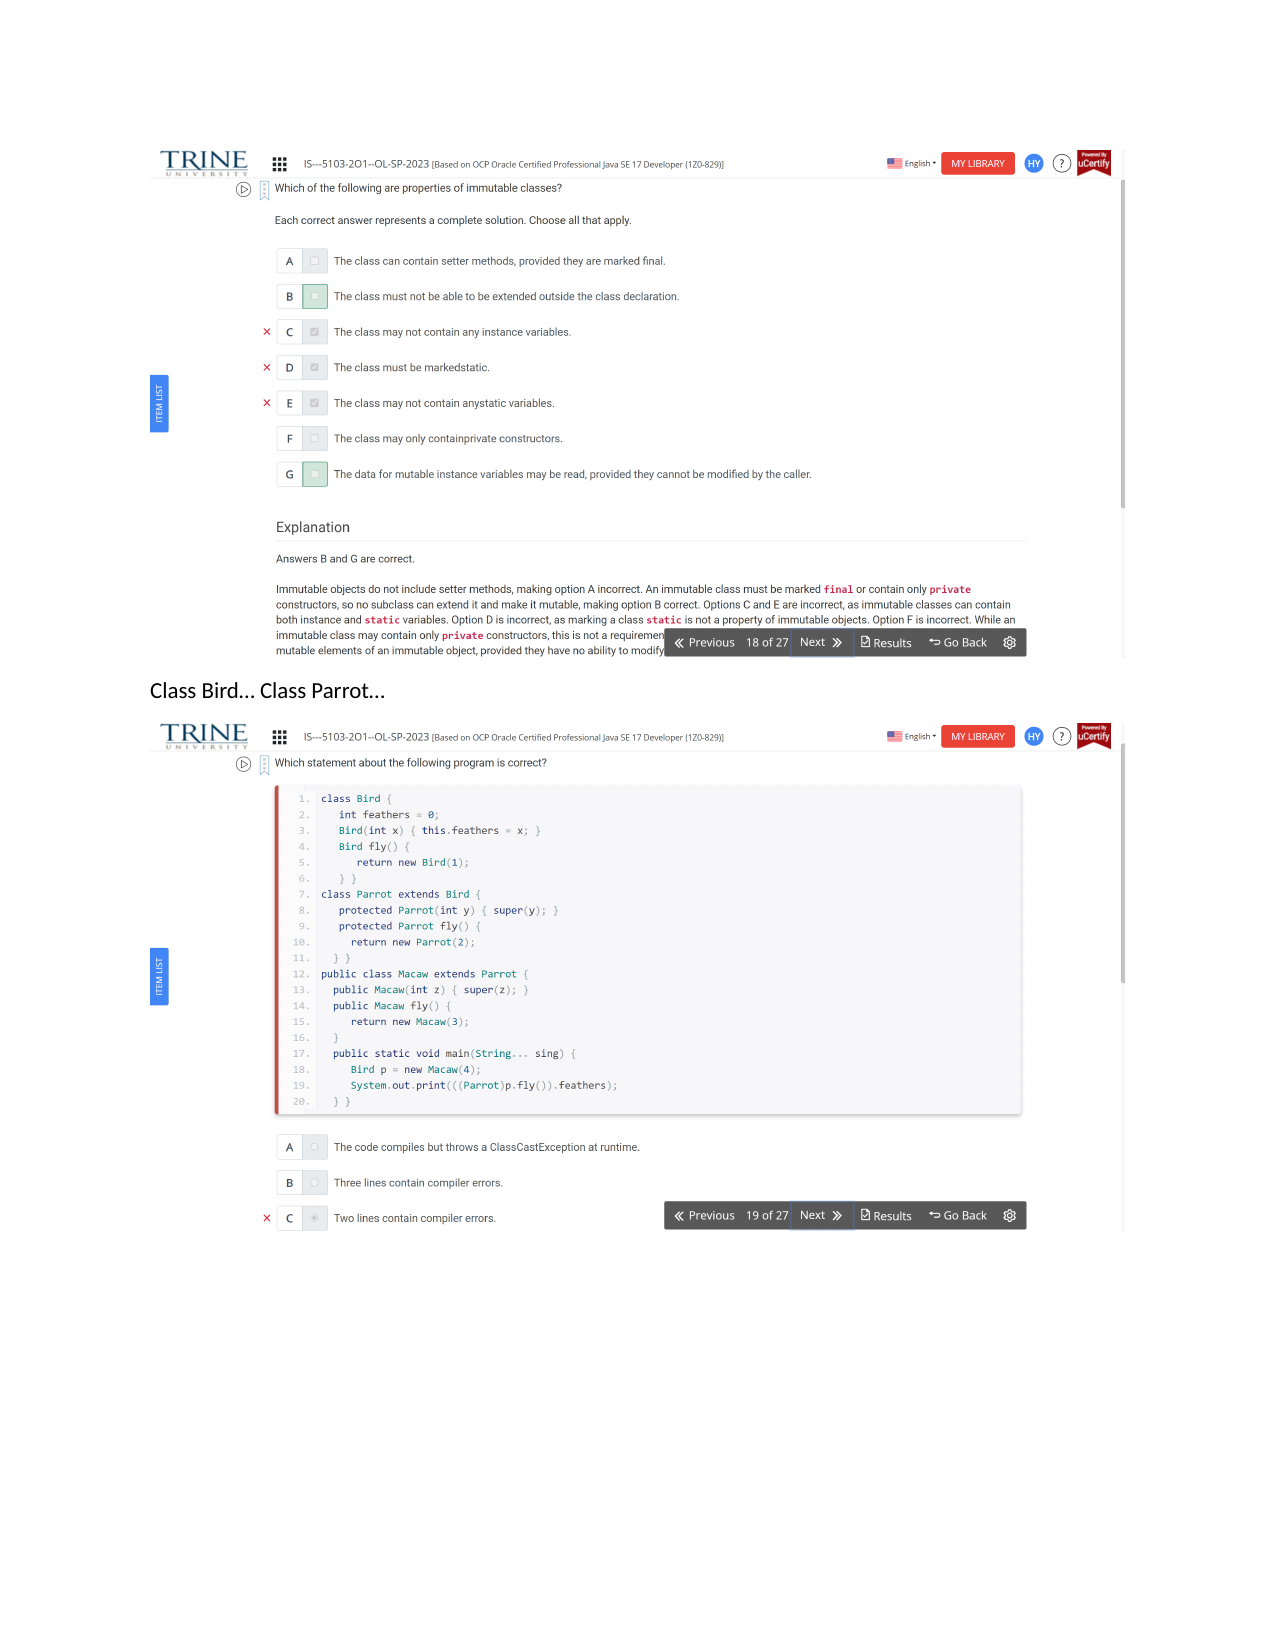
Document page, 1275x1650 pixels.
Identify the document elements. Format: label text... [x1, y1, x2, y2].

picture [150, 150, 1125, 658]
picture [150, 723, 1125, 1231]
text Class Bird… Class Parrot… [150, 676, 1125, 704]
